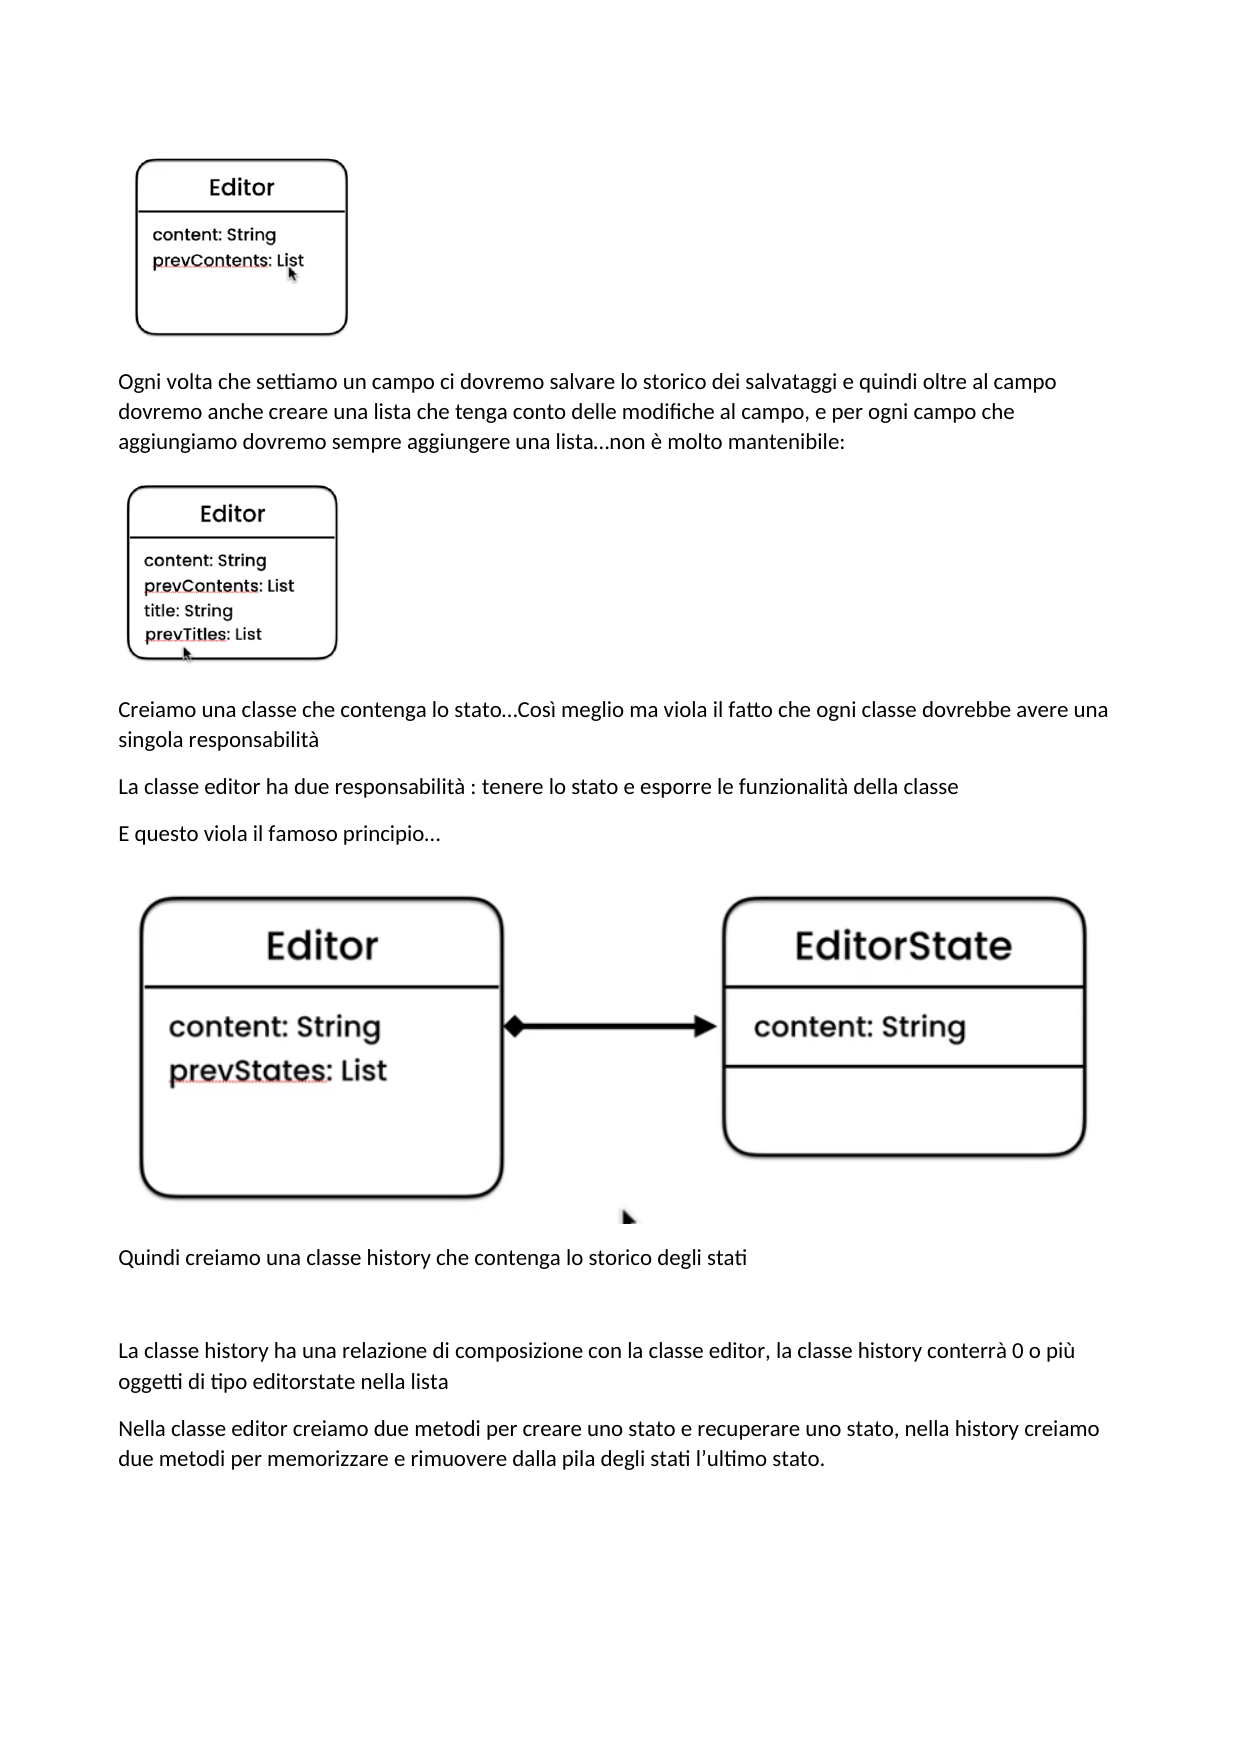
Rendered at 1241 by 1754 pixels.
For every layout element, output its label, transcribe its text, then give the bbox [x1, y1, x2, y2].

text E questo viola il famoso principio… [118, 819, 1122, 847]
text La classe history ha una relazione di composizione con la classe editor, la classe history conterrà 0 o più oggetti di tipo editorstate nella lista [118, 1337, 1122, 1395]
text Quindi creiamo una classe history che contenga lo storico degli stati [118, 1243, 1122, 1271]
text La classe editor ha due responsabilità : tenere lo stato e esporre le funzionalità della classe [118, 772, 1122, 800]
text Ogni volta che settiamo un campo ci dovremo salvare lo storico dei salvataggi e quindi oltre al campo dovremo anche creare una lista che tenga conto delle modifiche al campo, e per ogni campo che aggiungiamo dovremo sempre aggiungere una lista…non è molto mantenibile: [118, 367, 1122, 455]
picture [118, 865, 1123, 1224]
text Nella classe editor creiamo due metodi per creare uno stato e recuperare uno stato, nella history creiamo due metodi per memorizzare e rimuovere dalla pila degli stati l’ultimo stato. [118, 1414, 1122, 1472]
picture [118, 147, 362, 349]
text Creiamo una classe che contenga lo stato…Così meglio ma viola il fatto che ogni classe dovrebbe avere una singola responsabilità [118, 695, 1122, 753]
picture [118, 474, 351, 677]
